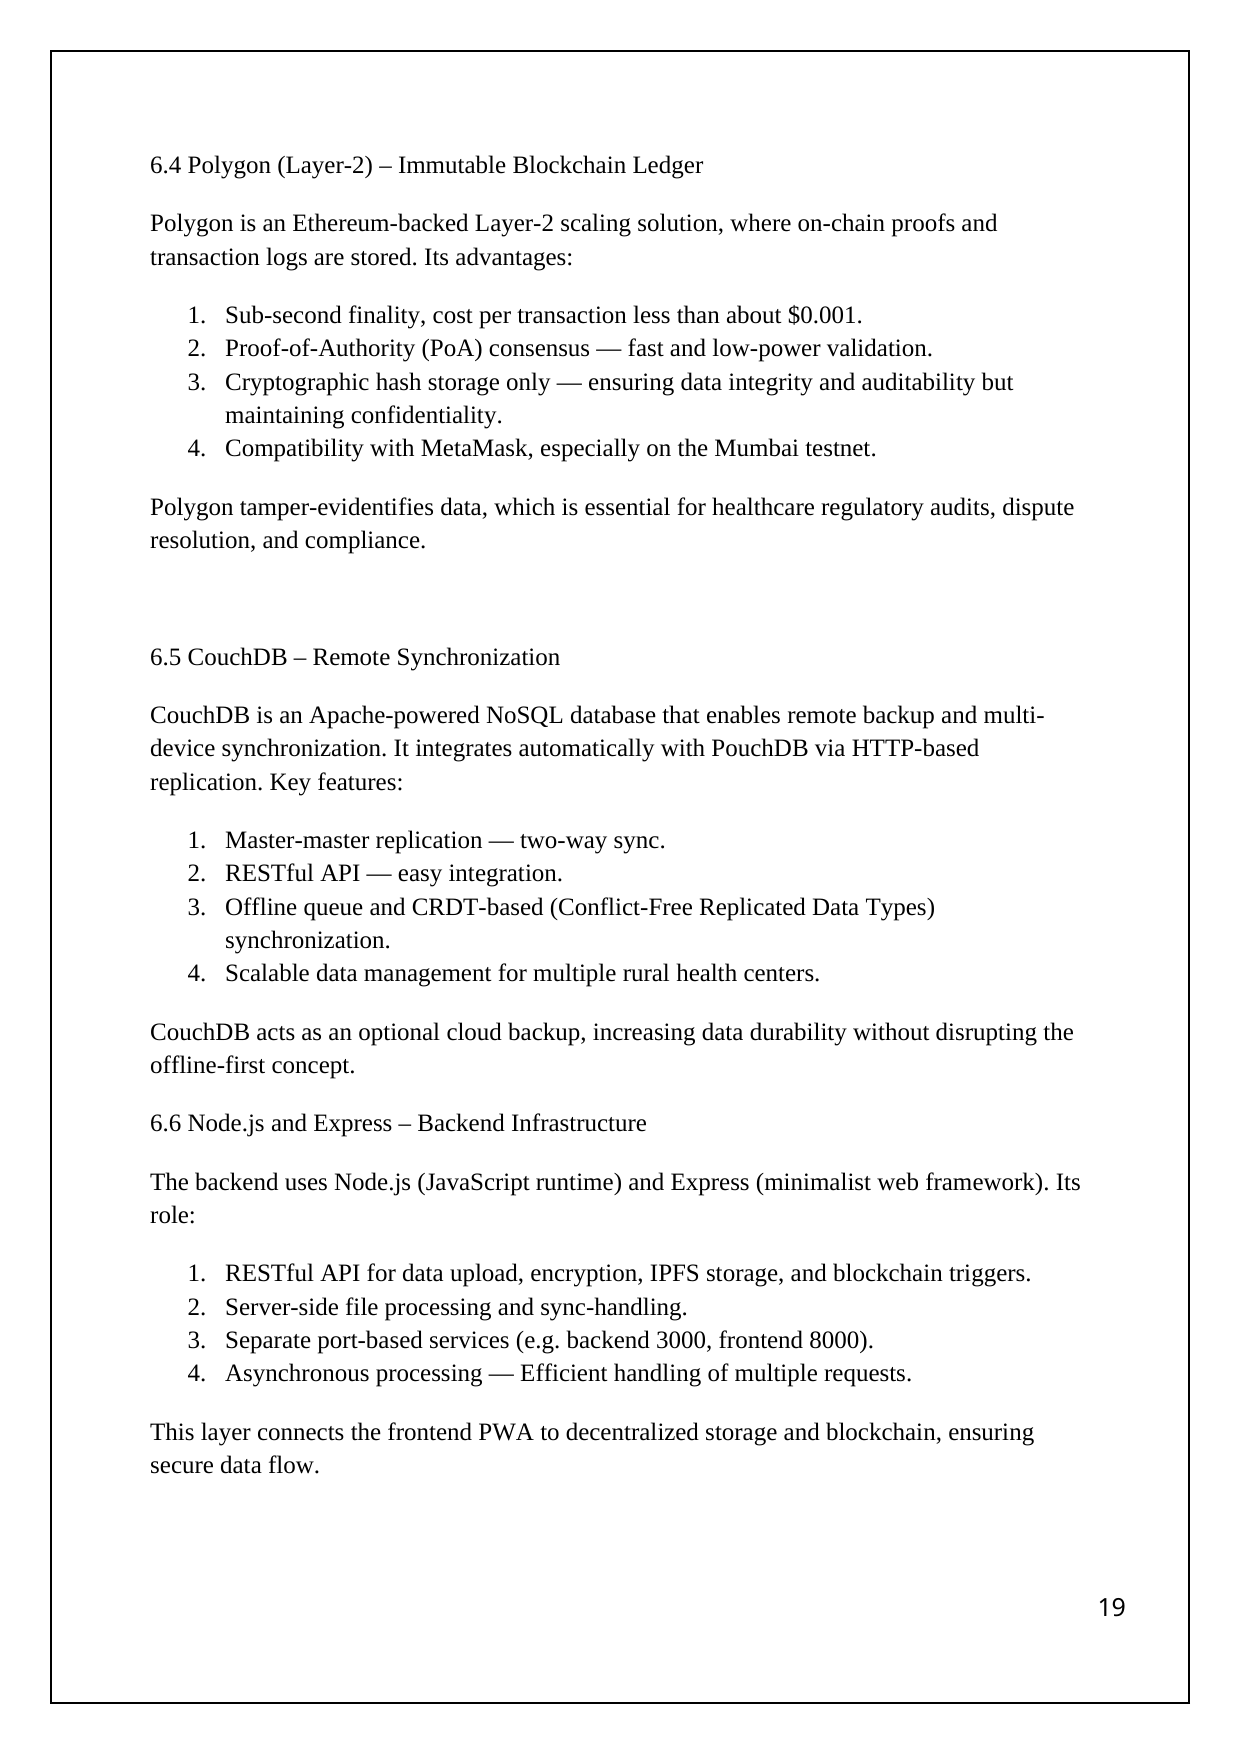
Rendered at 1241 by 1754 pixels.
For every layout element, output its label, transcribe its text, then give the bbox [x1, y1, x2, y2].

list Asynchronous processing — Efficient handling of multiple requests. [187, 1358, 1090, 1387]
list Server-side file processing and sync-handling. [187, 1292, 1090, 1320]
text This layer connects the frontend PWA to decentralized storage and blockchain, ensuring secure data flow. [150, 1417, 1090, 1479]
text 6.6 Node.js and Express – Backend Infrastructure [150, 1108, 1090, 1137]
list RESTful API — easy integration. [187, 858, 1090, 887]
list Compatibility with MetaMask, especially on the Mumbai testnet. [187, 433, 1090, 462]
list Scalable data management for multiple rural health centers. [187, 958, 1090, 987]
text 6.5 CouchDB – Remote Synchronization [150, 642, 1090, 670]
list Offline queue and CRDT-based (Conflict-Free Replicated Data Types) synchronization. [187, 892, 1090, 954]
list Cryptographic hash storage only — ensuring data integrity and auditability but maintaining confidentiality. [187, 367, 1090, 429]
list Master-master replication — two-way sync. [187, 825, 1090, 854]
list Proof-of-Authority (PoA) consensus — fast and low-power validation. [187, 333, 1090, 362]
list Sub-second finality, cost per transaction less than about $0.001. [187, 300, 1090, 329]
text Polygon tamper-evidentifies data, which is essential for healthcare regulatory audits, dispute resolution, and compliance. [150, 492, 1090, 554]
text Polygon is an Ethereum-backed Layer-2 scaling solution, where on-chain proofs and transaction logs are stored. Its advantages: [150, 208, 1090, 270]
list RESTful API for data upload, encryption, IPFS storage, and blockchain triggers. [187, 1258, 1090, 1287]
text 6.4 Polygon (Layer-2) – Immutable Blockchain Ledger [150, 150, 1090, 179]
list Separate port-based services (e.g. backend 3000, frontend 8000). [187, 1325, 1090, 1354]
text The backend uses Node.js (JavaScript runtime) and Express (minimalist web framework). Its role: [150, 1167, 1090, 1229]
text CouchDB acts as an optional cloud backup, increasing data durability without disrupting the offline-first concept. [150, 1017, 1090, 1079]
text CouchDB is an Apache-powered NoSQL database that enables remote backup and multi-device synchronization. It integrates automatically with PouchDB via HTTP-based replication. Key features: [150, 700, 1090, 795]
